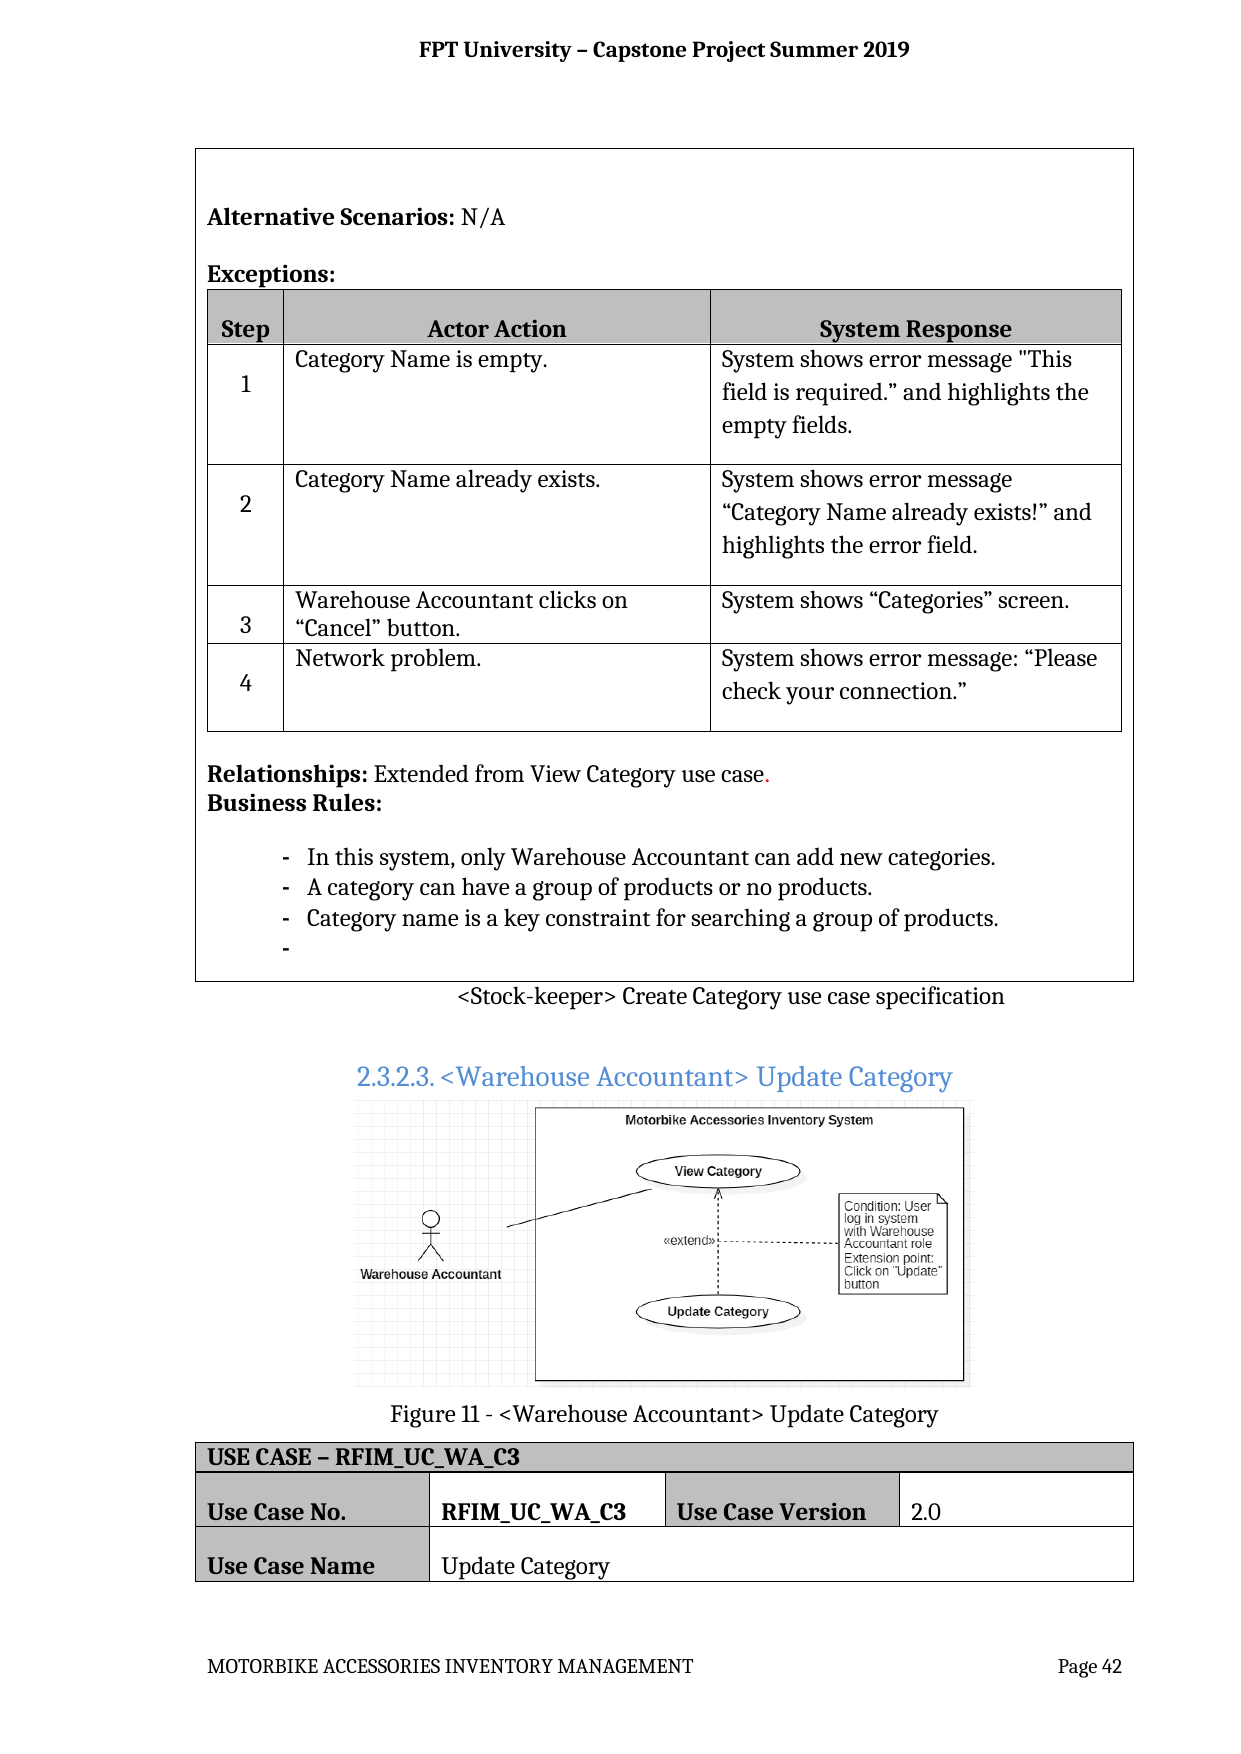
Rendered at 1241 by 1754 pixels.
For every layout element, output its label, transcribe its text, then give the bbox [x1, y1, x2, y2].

text Figure 15 - <Warehouse Accountant> Update Category [207, 1400, 1122, 1429]
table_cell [196, 149, 1133, 981]
picture [354, 1099, 975, 1388]
table_cell 2.0 [900, 1473, 1133, 1526]
table_cell Use Case Version [666, 1473, 899, 1526]
table_cell RFIM_UC_WA_C3 [430, 1473, 665, 1526]
table_cell Update Category [430, 1527, 1133, 1581]
text <Stock-keeper> Create Category use case specification [340, 982, 1122, 1011]
subtitle <Warehouse Accountant> Update Category [357, 1061, 1122, 1094]
table_cell Use Case Name [196, 1527, 429, 1581]
table_header USE CASE – RFIM_UC_WA_C3 [196, 1443, 1133, 1471]
table_cell Use Case No. [196, 1473, 429, 1526]
